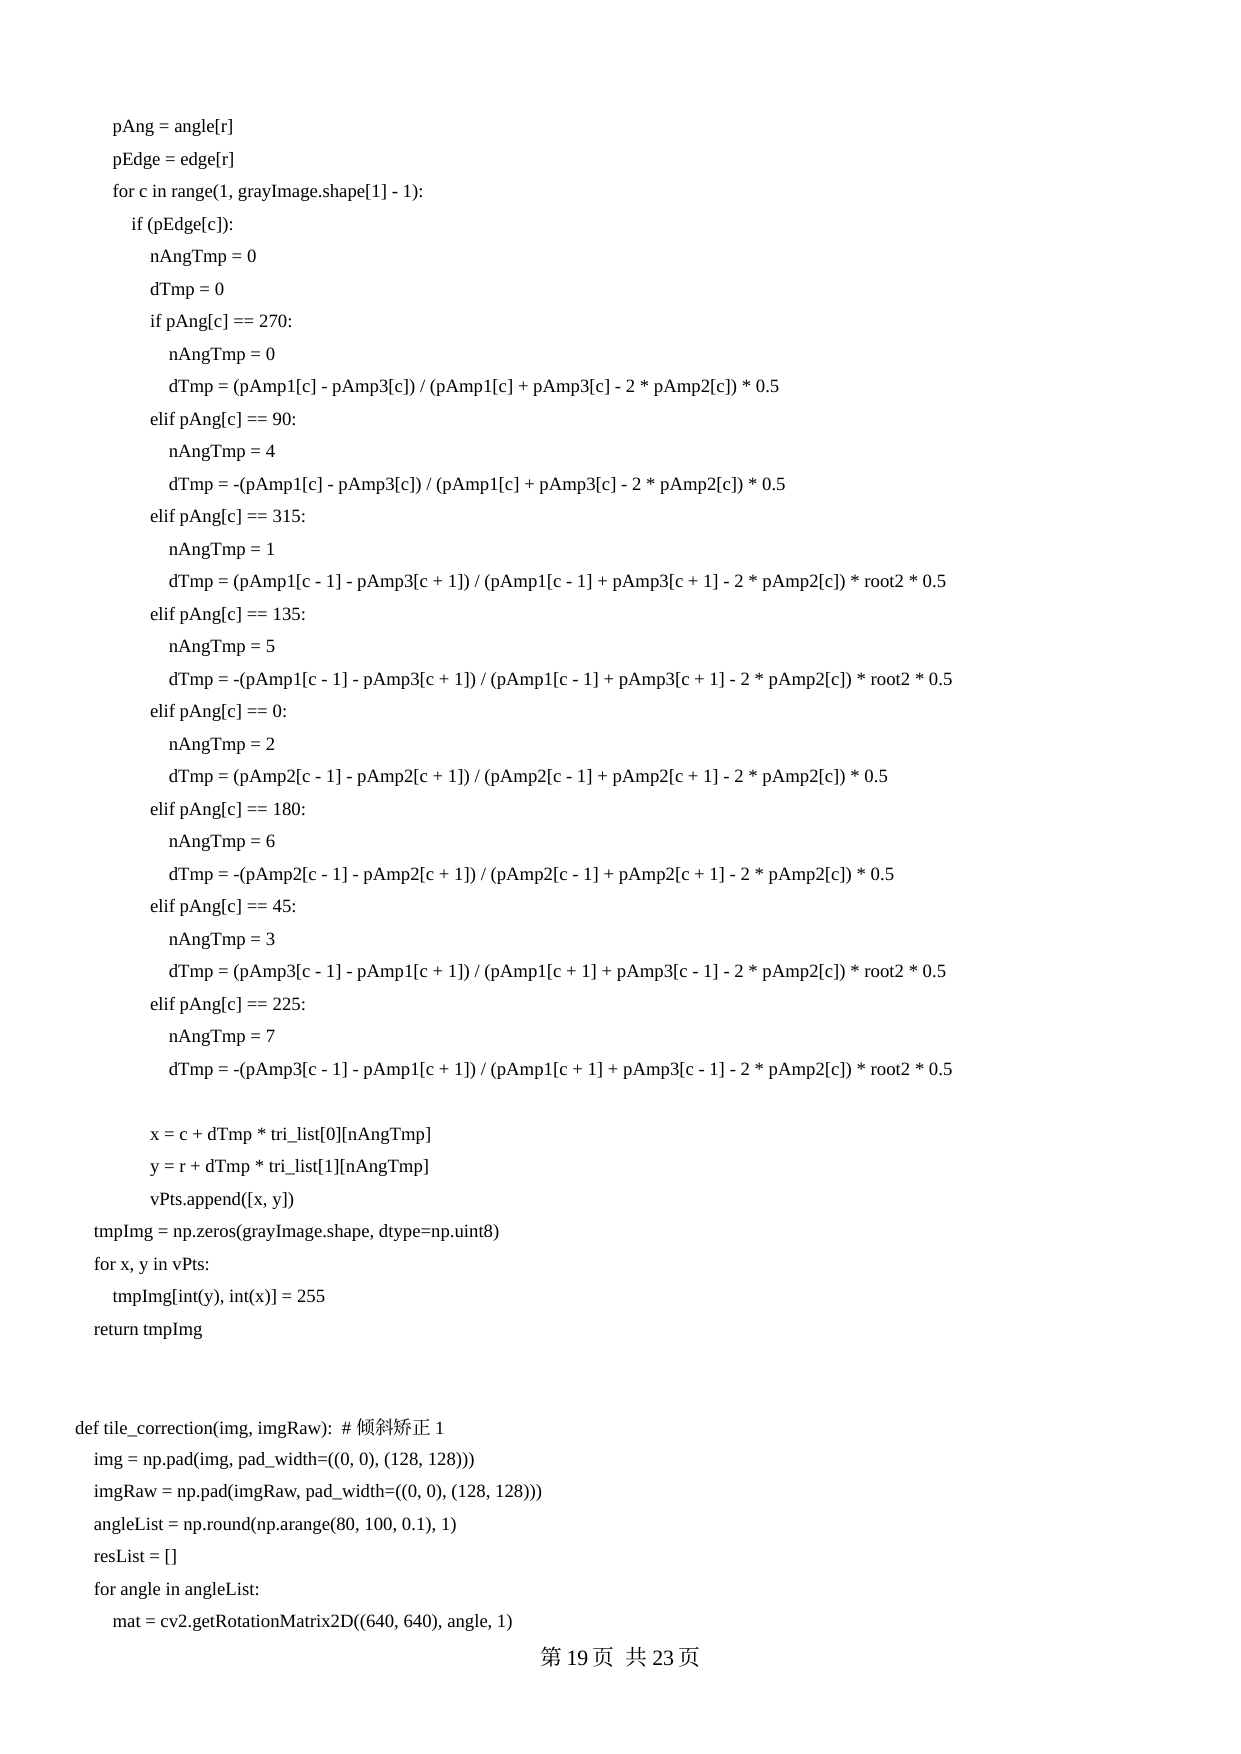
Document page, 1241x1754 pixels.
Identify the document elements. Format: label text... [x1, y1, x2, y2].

text y = r + dTmp * tri_list[1][nAngTmp] [75, 1150, 1165, 1182]
text elif pAng[c] == 135: [75, 597, 1165, 630]
text dTmp = (pAmp3[c - 1] - pAmp1[c + 1]) / (pAmp1[c + 1] + pAmp3[c - 1] - 2 * pAmp2[c]) * root2 * 0.5 [75, 955, 1165, 987]
text x = c + dTmp * tri_list[0][nAngTmp] [75, 1117, 1165, 1150]
text elif pAng[c] == 225: [75, 987, 1165, 1020]
text if pAng[c] == 270: [75, 305, 1165, 337]
text nAngTmp = 4 [75, 435, 1165, 467]
text elif pAng[c] == 0: [75, 695, 1165, 727]
text elif pAng[c] == 315: [75, 500, 1165, 532]
text return tmpImg [75, 1312, 1165, 1345]
text if (pEdge[c]): [75, 207, 1165, 240]
text dTmp = (pAmp1[c] - pAmp3[c]) / (pAmp1[c] + pAmp3[c] - 2 * pAmp2[c]) * 0.5 [75, 370, 1165, 402]
text dTmp = -(pAmp1[c - 1] - pAmp3[c + 1]) / (pAmp1[c - 1] + pAmp3[c + 1] - 2 * pAmp2[c]) * root2 * 0.5 [75, 662, 1165, 695]
text tmpImg[int(y), int(x)] = 255 [75, 1280, 1165, 1312]
text resList = [] [75, 1540, 1165, 1572]
text for c in range(1, grayImage.shape[1] - 1): [75, 175, 1165, 207]
text nAngTmp = 0 [75, 240, 1165, 272]
text dTmp = -(pAmp2[c - 1] - pAmp2[c + 1]) / (pAmp2[c - 1] + pAmp2[c + 1] - 2 * pAmp2[c]) * 0.5 [75, 857, 1165, 890]
text img = np.pad(img, pad_width=((0, 0), (128, 128))) [75, 1442, 1165, 1475]
text dTmp = (pAmp2[c - 1] - pAmp2[c + 1]) / (pAmp2[c - 1] + pAmp2[c + 1] - 2 * pAmp2[c]) * 0.5 [75, 760, 1165, 792]
text elif pAng[c] == 45: [75, 890, 1165, 922]
text dTmp = -(pAmp1[c] - pAmp3[c]) / (pAmp1[c] + pAmp3[c] - 2 * pAmp2[c]) * 0.5 [75, 467, 1165, 500]
text nAngTmp = 7 [75, 1020, 1165, 1052]
text imgRaw = np.pad(imgRaw, pad_width=((0, 0), (128, 128))) [75, 1475, 1165, 1507]
text elif pAng[c] == 90: [75, 402, 1165, 435]
text def tile_correction(img, imgRaw): # 倾斜矫正1 [75, 1410, 1165, 1442]
text nAngTmp = 1 [75, 532, 1165, 565]
text for x, y in vPts: [75, 1247, 1165, 1280]
text dTmp = -(pAmp3[c - 1] - pAmp1[c + 1]) / (pAmp1[c + 1] + pAmp3[c - 1] - 2 * pAmp2[c]) * root2 * 0.5 [75, 1052, 1165, 1085]
text for angle in angleList: [75, 1572, 1165, 1605]
text nAngTmp = 2 [75, 727, 1165, 760]
text pEdge = edge[r] [75, 142, 1165, 175]
text nAngTmp = 5 [75, 630, 1165, 662]
text dTmp = (pAmp1[c - 1] - pAmp3[c + 1]) / (pAmp1[c - 1] + pAmp3[c + 1] - 2 * pAmp2[c]) * root2 * 0.5 [75, 565, 1165, 597]
text elif pAng[c] == 180: [75, 792, 1165, 825]
text nAngTmp = 6 [75, 825, 1165, 857]
text angleList = np.round(np.arange(80, 100, 0.1), 1) [75, 1507, 1165, 1540]
text nAngTmp = 3 [75, 922, 1165, 955]
text tmpImg = np.zeros(grayImage.shape, dtype=np.uint8) [75, 1215, 1165, 1247]
text dTmp = 0 [75, 272, 1165, 305]
text pAng = angle[r] [75, 110, 1165, 142]
text vPts.append([x, y]) [75, 1182, 1165, 1215]
text nAngTmp = 0 [75, 337, 1165, 370]
text mat = cv2.getRotationMatrix2D((640, 640), angle, 1) [75, 1605, 1165, 1637]
